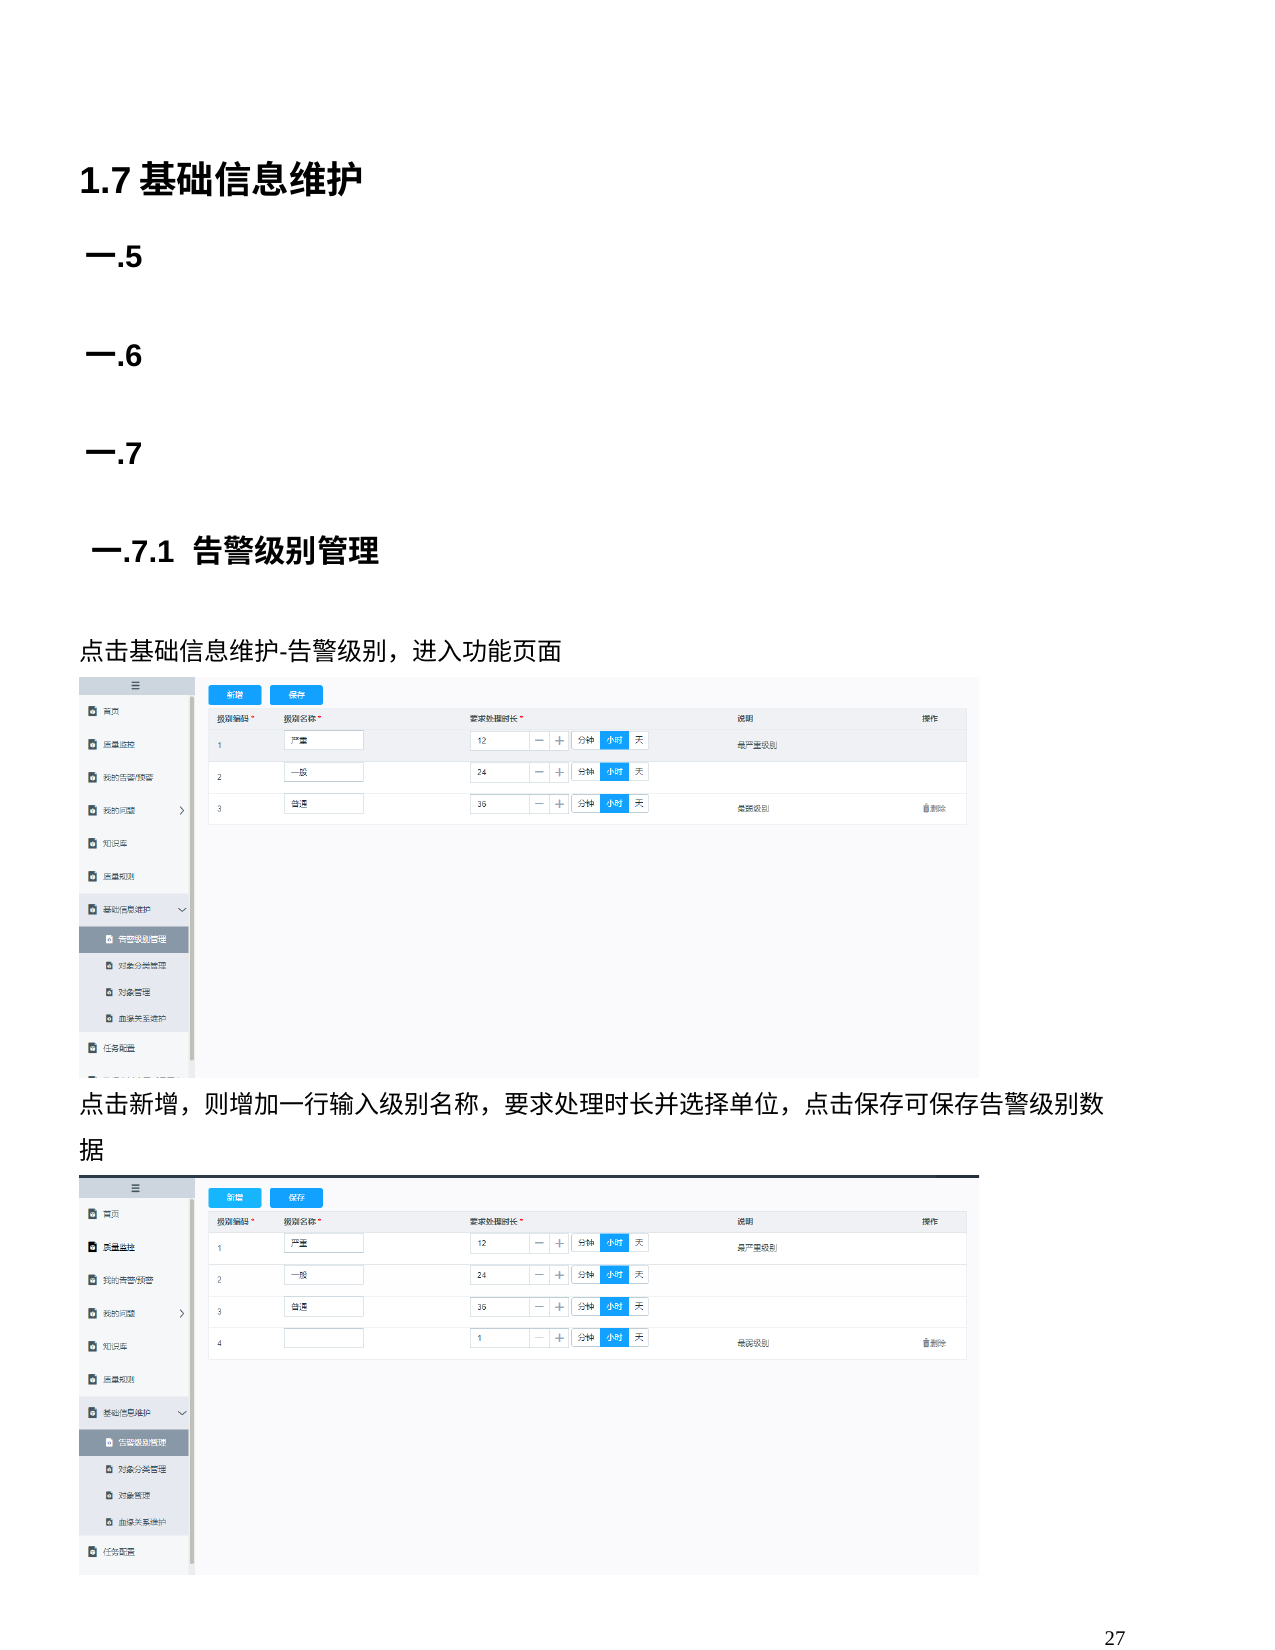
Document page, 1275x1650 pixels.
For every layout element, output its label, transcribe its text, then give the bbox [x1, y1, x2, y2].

text 点击新增，则增加一行输入级别名称，要求处理时长并选择单位，点击保存可保存告警级别数据 [79, 1085, 1125, 1166]
subtitle 基础信息维护 [79, 150, 1125, 204]
text 告警级别管理 [91, 527, 1125, 572]
text 点击基础信息维护-告警级别，进入功能页面 [79, 632, 1125, 668]
picture [79, 677, 980, 1078]
picture [79, 1175, 980, 1575]
